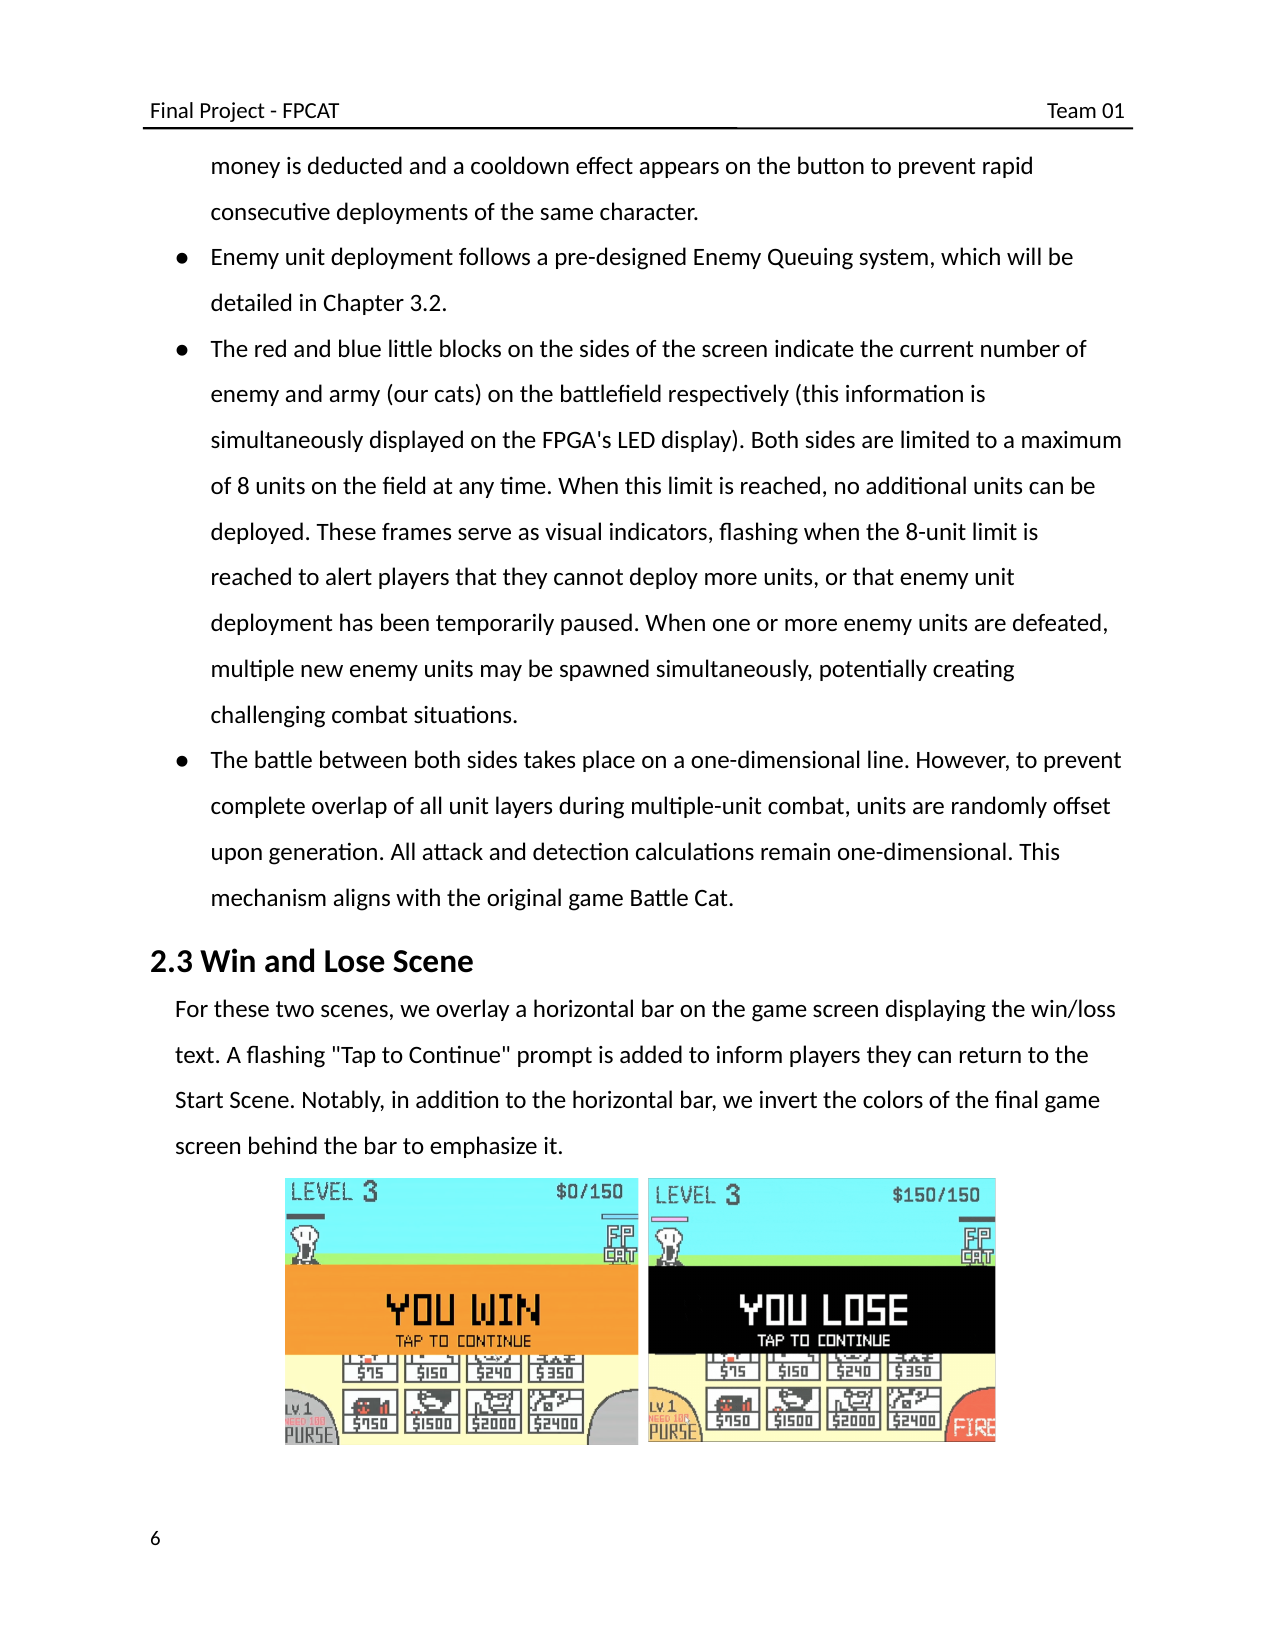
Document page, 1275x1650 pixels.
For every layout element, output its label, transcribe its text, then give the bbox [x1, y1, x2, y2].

picture [648, 1178, 996, 1442]
list The red and blue little blocks on the sides of the screen indicate the current number of enemy and army (our cats) on the battlefield respectively (this information is simultaneously displayed on the FPGA's LED display). Both sides are limited to a maximum of 8 units on the field at any time. When this limit is reached, no additional units can be deployed. These frames serve as visual indicators, flashing when the 8-unit limit is reached to alert players that they cannot deploy more units, or that enemy unit deployment has been temporarily paused. When one or more enemy units are defeated, multiple new enemy units may be spawned simultaneously, potentially creating challenging combat situations. [175, 333, 1125, 729]
subtitle 2.3 Win and Lose Scene [150, 940, 1125, 981]
text For these two scenes, we overlay a horizontal bar on the game screen displaying the win/loss text. A flashing "Tap to Continue" prompt is added to inform players they can return to the Start Scene. Notably, in addition to the horizontal bar, we invert the colors of the final game screen behind the bar to emphasize it. [175, 993, 1125, 1161]
picture [285, 1178, 639, 1445]
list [175, 150, 1125, 226]
list The battle between both sides takes place on a one-dimensional line. However, to prevent complete overlap of all unit layers during multiple-unit combat, units are randomly offset upon generation. All attack and detection calculations remain one-dimensional. This mechanism aligns with the original game Battle Cat. [175, 744, 1125, 912]
list Enemy unit deployment follows a pre-designed Enemy Queuing system, which will be detailed in Chapter 3.2. [175, 241, 1125, 318]
